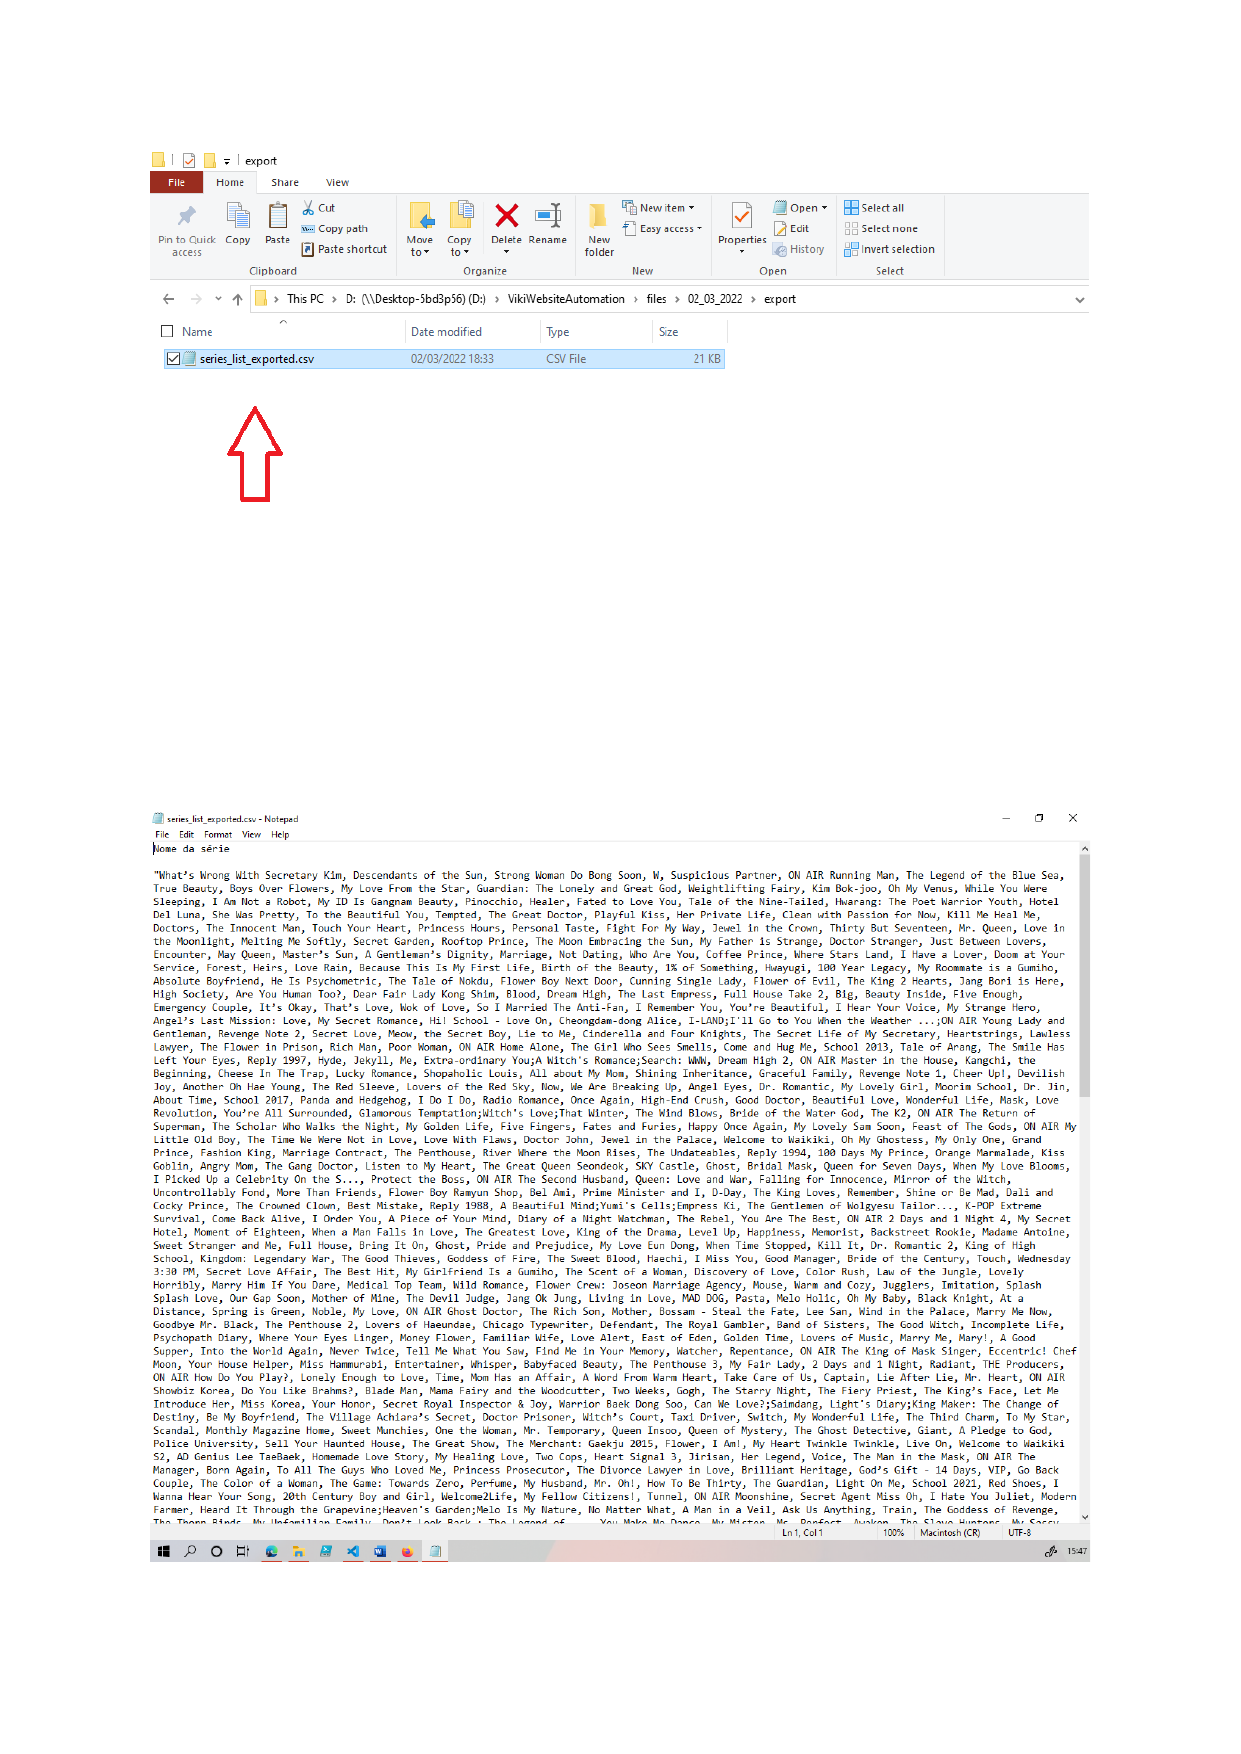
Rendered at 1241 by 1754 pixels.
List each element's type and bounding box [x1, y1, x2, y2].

picture [150, 150, 1089, 743]
picture [150, 810, 1091, 1562]
